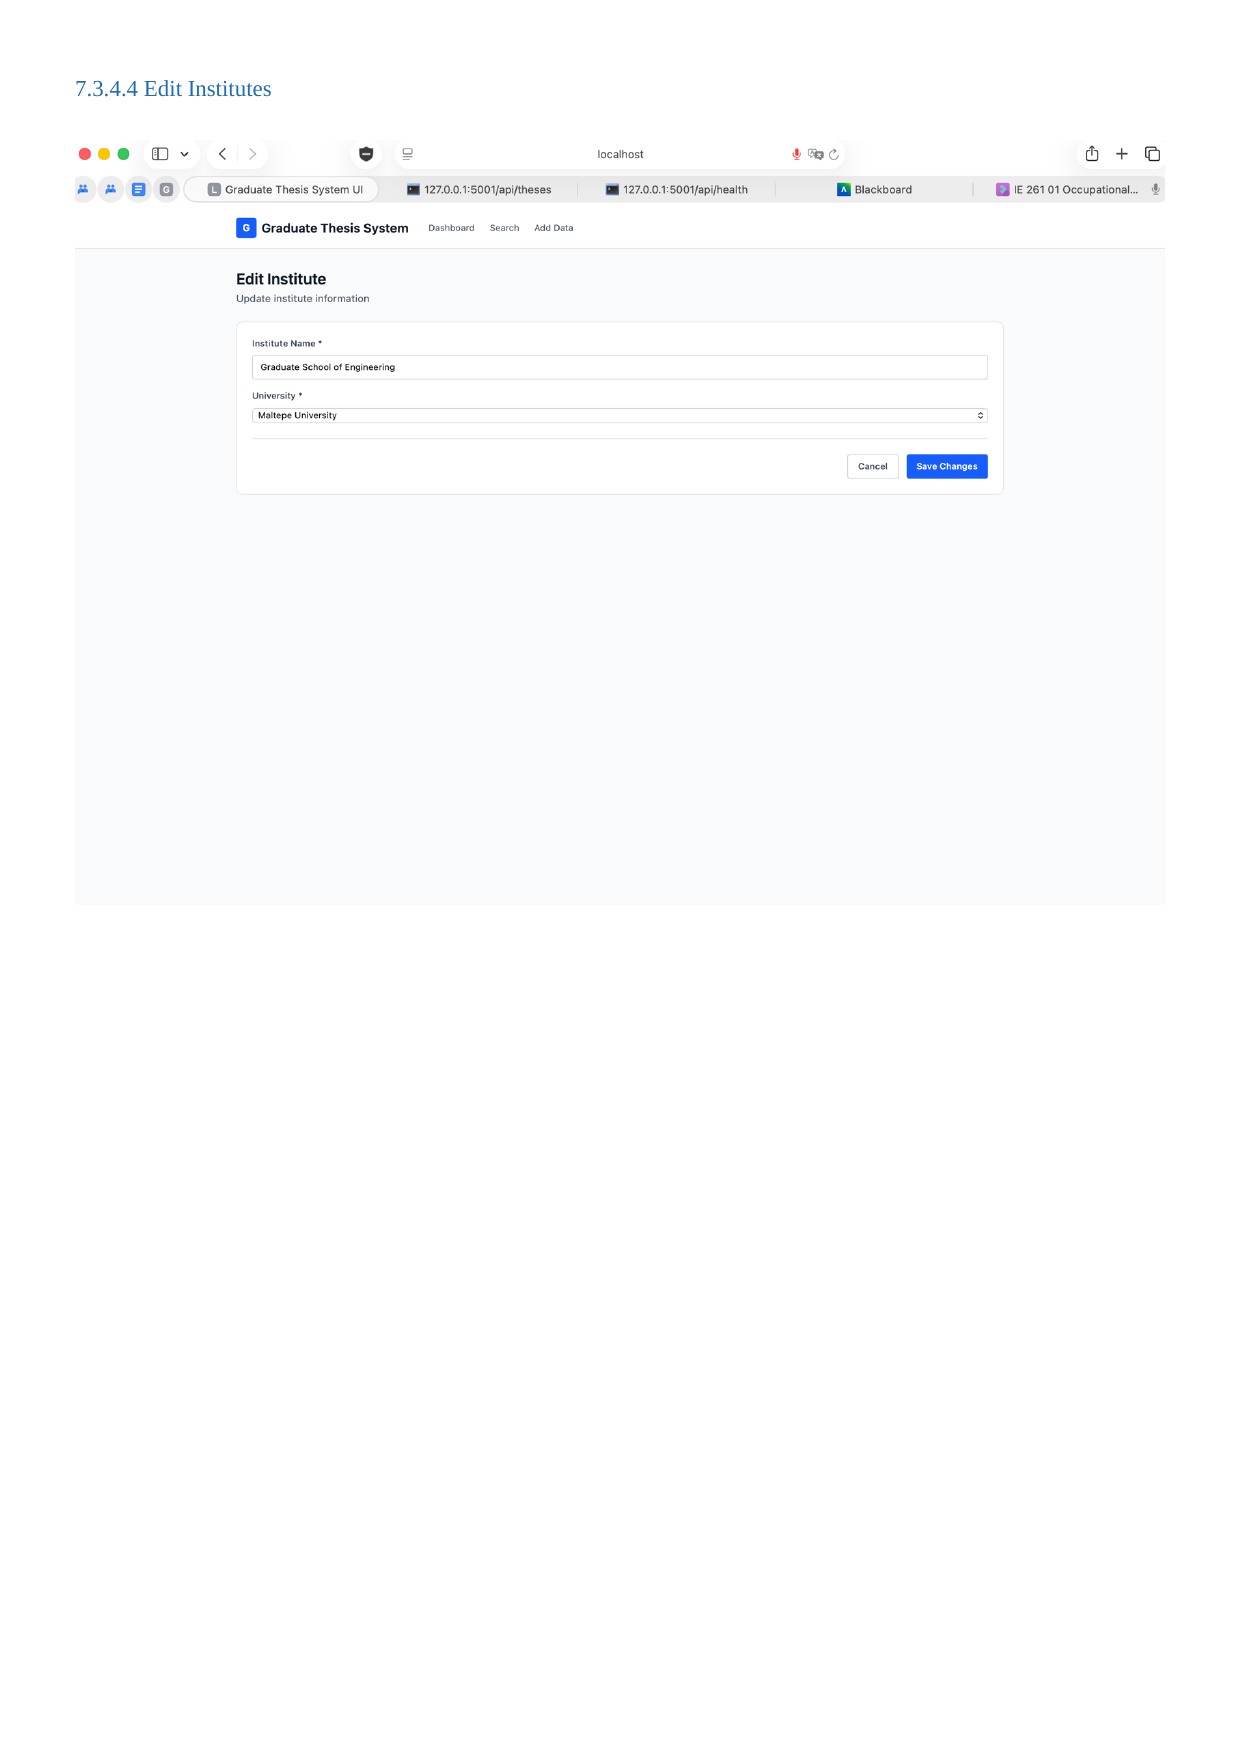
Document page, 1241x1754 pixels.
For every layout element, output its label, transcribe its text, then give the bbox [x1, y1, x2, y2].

text 7.3.4.4 Edit Institutes [75, 75, 1158, 101]
picture [75, 140, 1166, 905]
